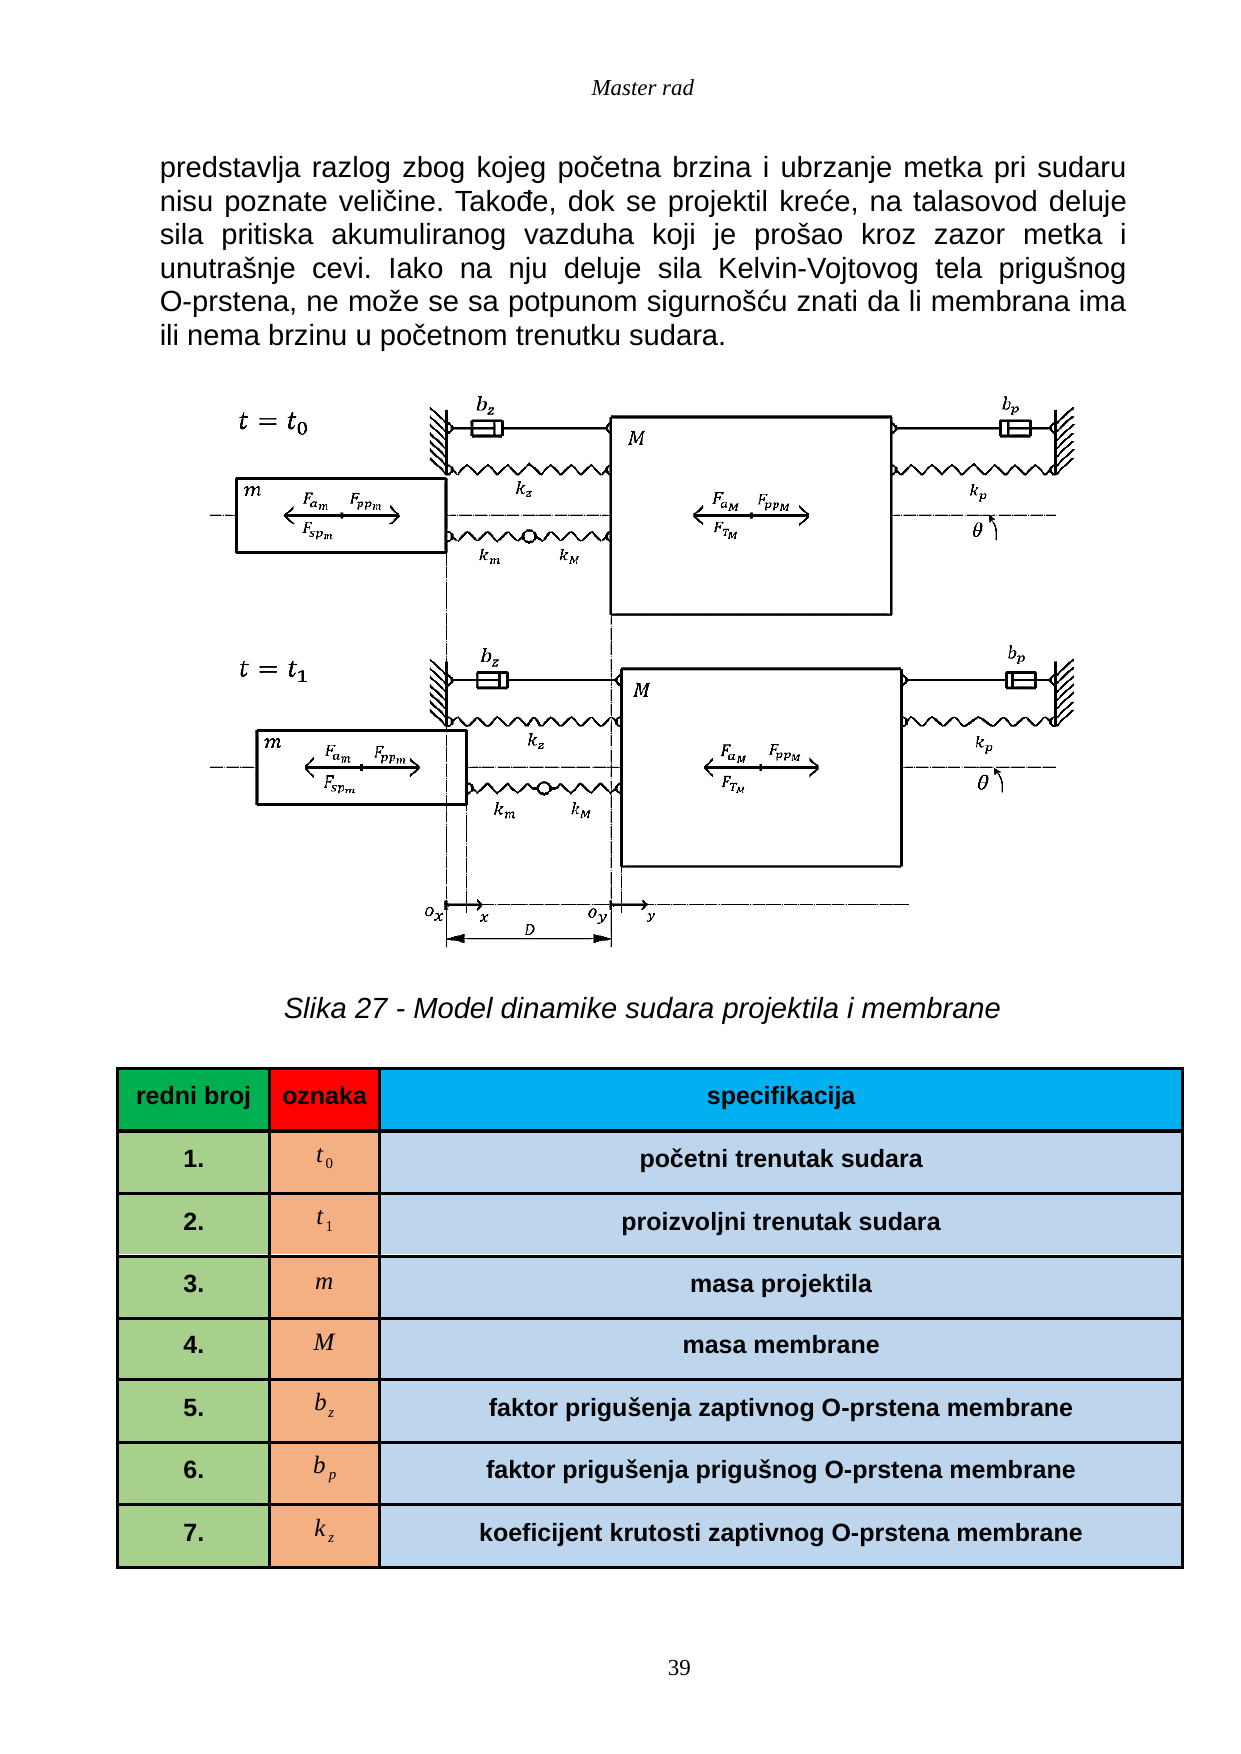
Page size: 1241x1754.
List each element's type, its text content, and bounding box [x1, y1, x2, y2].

picture [210, 392, 1076, 950]
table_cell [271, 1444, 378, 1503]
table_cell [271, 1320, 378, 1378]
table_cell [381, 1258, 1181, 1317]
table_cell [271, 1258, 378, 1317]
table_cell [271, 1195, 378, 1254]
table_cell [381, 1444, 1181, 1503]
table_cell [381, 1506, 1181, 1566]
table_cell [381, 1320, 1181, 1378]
text Slika 27 - Model dinamike sudara projektila i membrane [89, 992, 1199, 1025]
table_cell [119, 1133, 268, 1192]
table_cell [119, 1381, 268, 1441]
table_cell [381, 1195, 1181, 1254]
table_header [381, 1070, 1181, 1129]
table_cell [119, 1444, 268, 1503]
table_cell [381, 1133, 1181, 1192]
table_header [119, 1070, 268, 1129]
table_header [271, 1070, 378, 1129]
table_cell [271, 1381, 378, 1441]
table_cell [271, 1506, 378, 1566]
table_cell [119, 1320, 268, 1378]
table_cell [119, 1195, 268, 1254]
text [159, 150, 1128, 351]
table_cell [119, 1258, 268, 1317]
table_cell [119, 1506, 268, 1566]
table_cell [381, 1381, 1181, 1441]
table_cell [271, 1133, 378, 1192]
